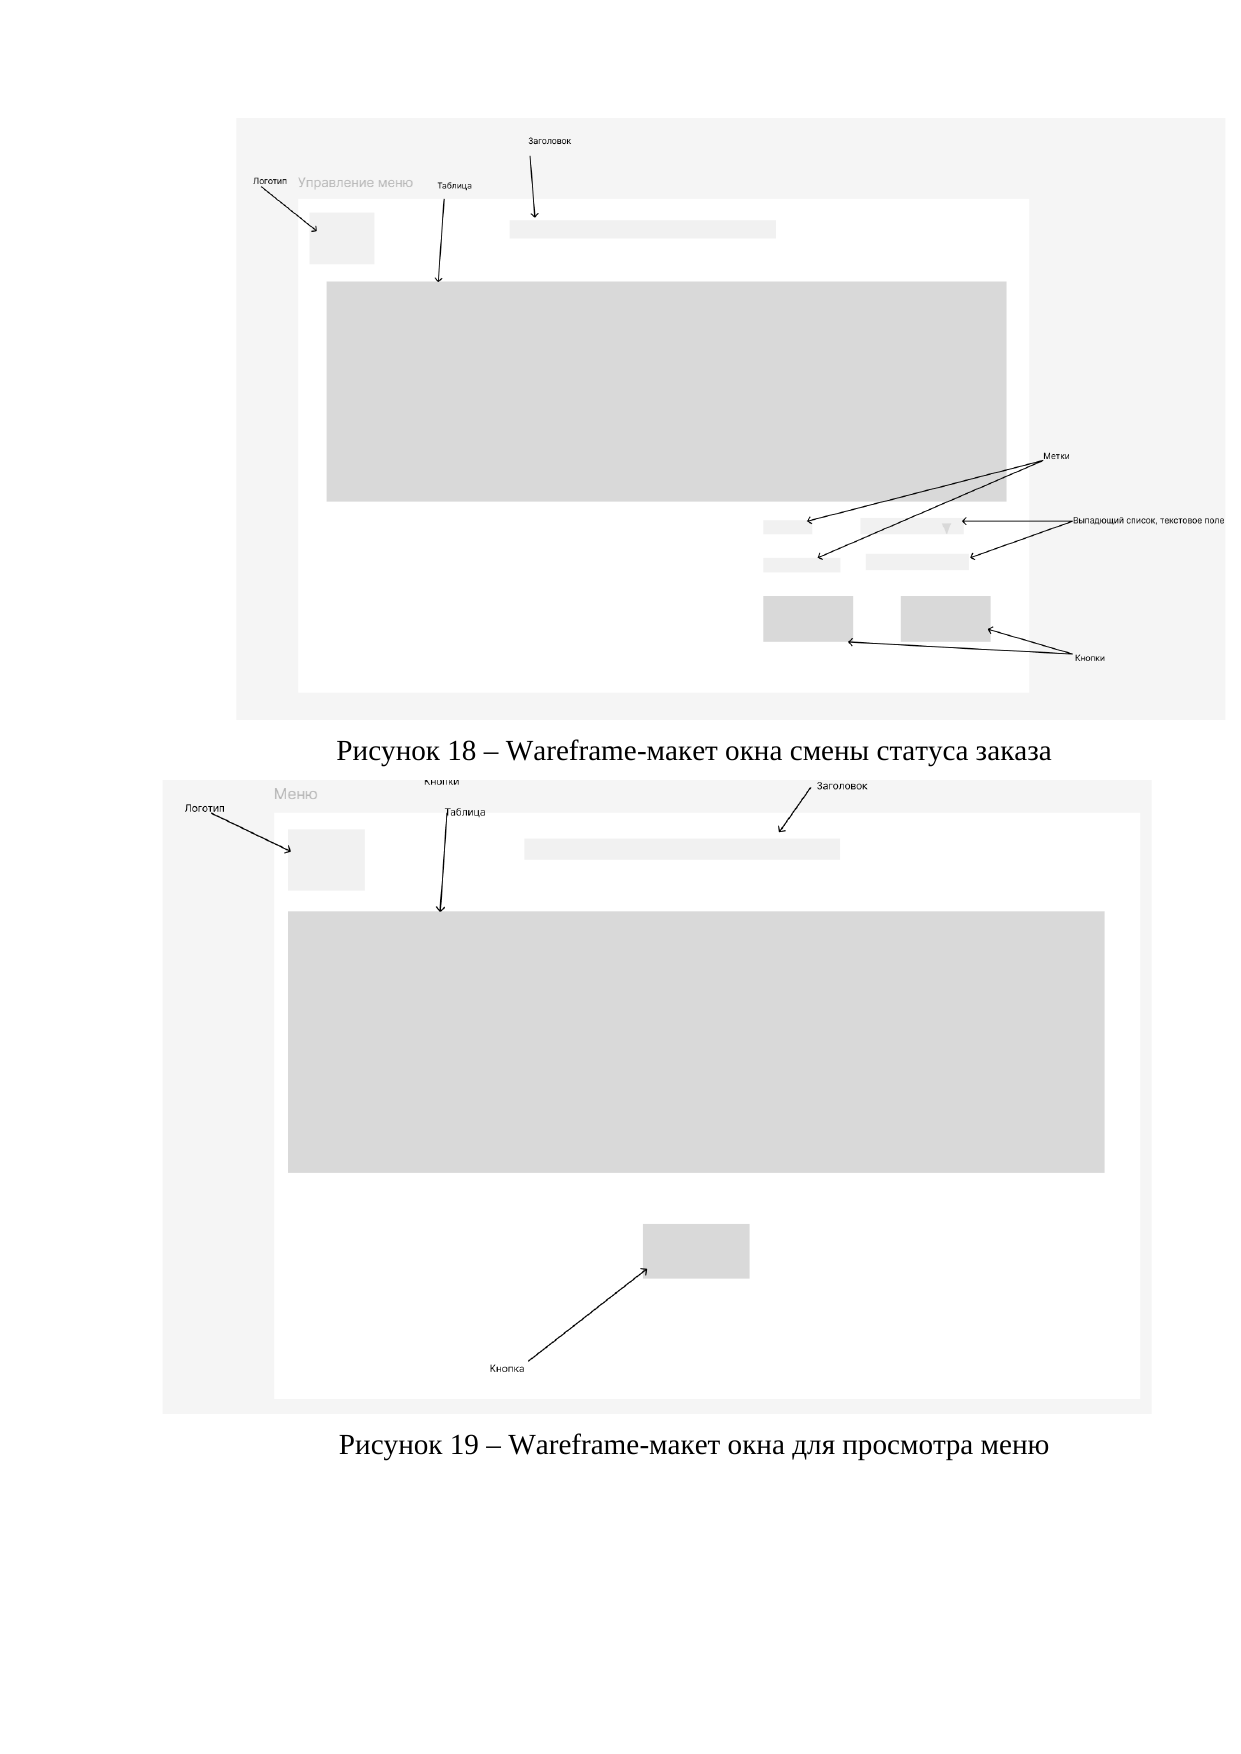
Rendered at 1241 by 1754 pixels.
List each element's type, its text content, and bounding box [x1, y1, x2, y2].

text Рисунок 18 – Wareframe-макет окна смены статуса заказа [162, 733, 1152, 780]
picture [236, 118, 1226, 720]
text Рисунок 19 – Wareframe-макет окна для просмотра меню [162, 1427, 1152, 1461]
picture [162, 780, 1152, 1414]
